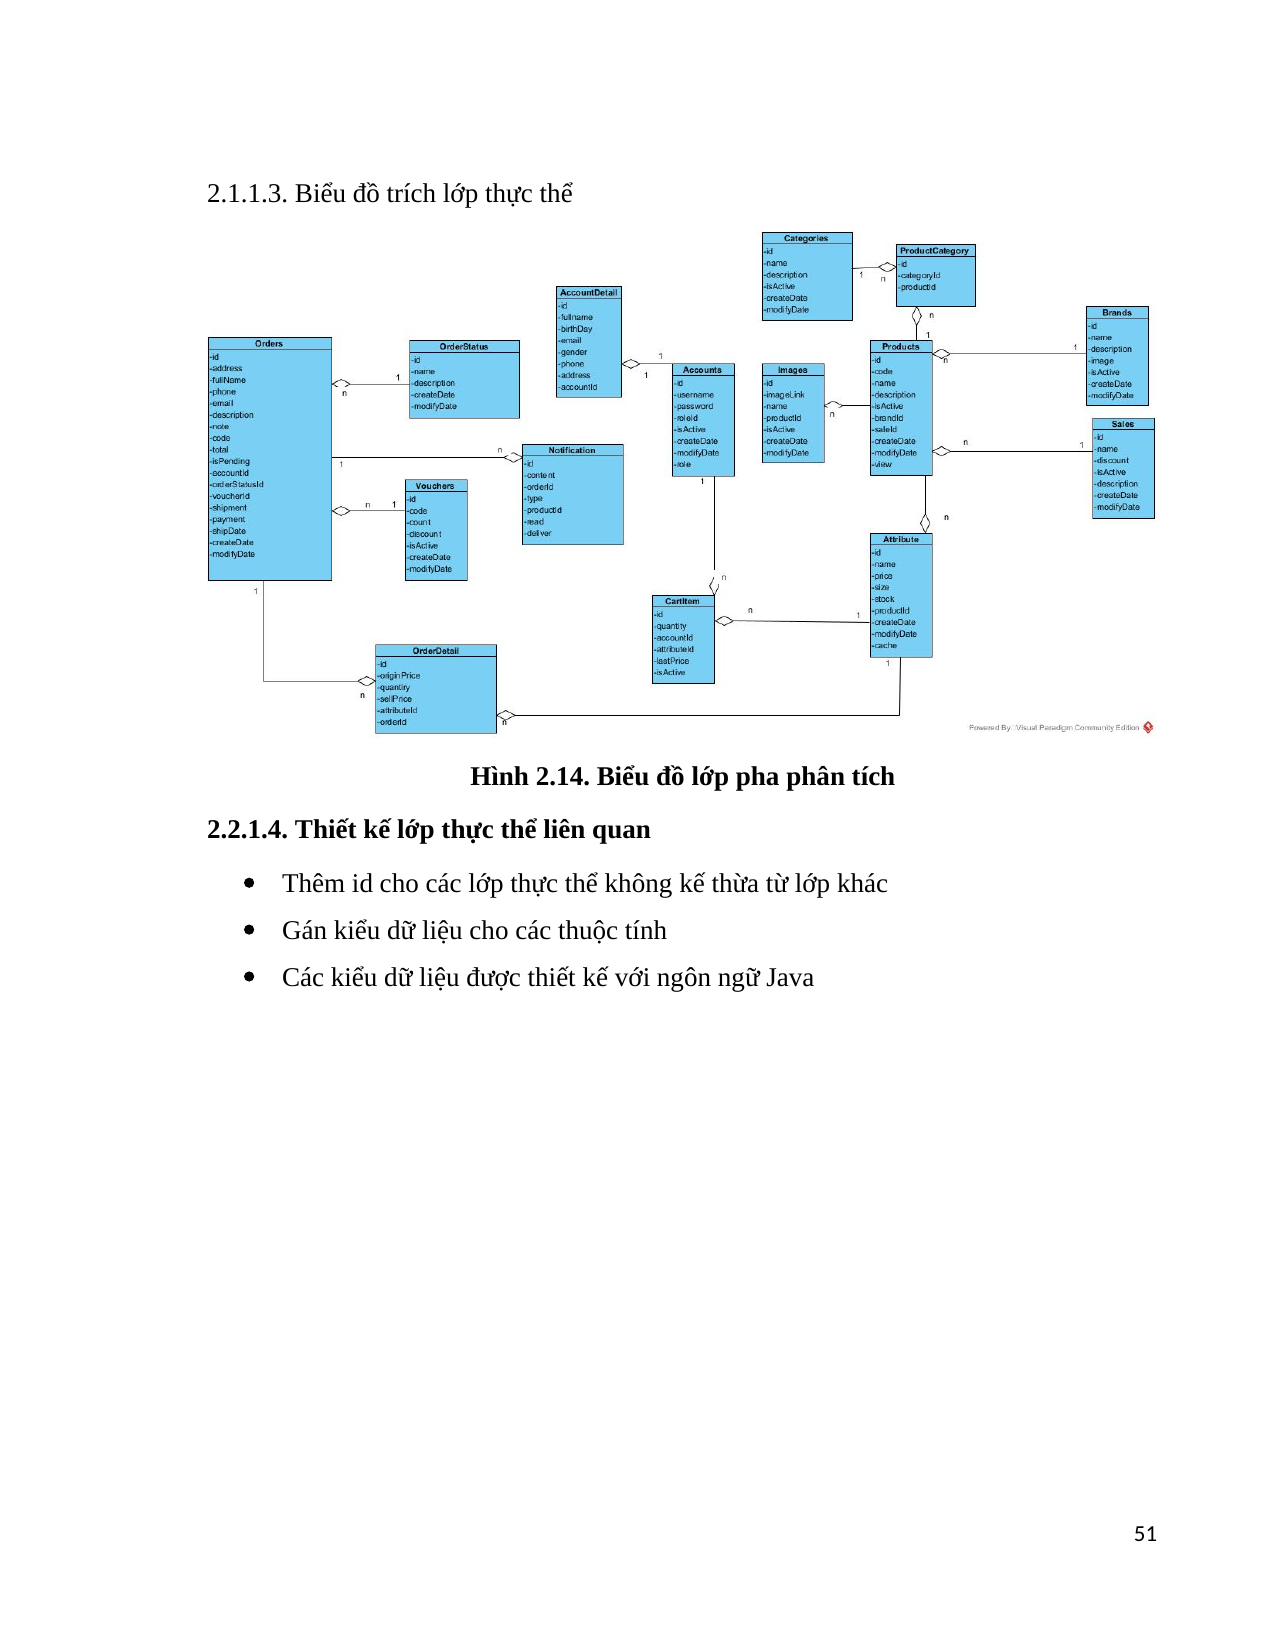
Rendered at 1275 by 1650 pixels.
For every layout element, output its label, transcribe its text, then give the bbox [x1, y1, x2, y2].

picture [206, 230, 1157, 740]
list Thêm id cho các lớp thực thể không kế thừa từ lớp khác [244, 867, 1154, 898]
text 2.2.1.4. Thiết kế lớp thực thể liên quan [207, 813, 1154, 844]
text 2.1.1.3. Biểu đồ trích lớp thực thể [207, 177, 1154, 208]
text Hình 2.14. Biểu đồ lớp pha phân tích [208, 760, 1154, 791]
list Các kiểu dữ liệu được thiết kế với ngôn ngữ Java [244, 961, 1154, 992]
list Gán kiểu dữ liệu cho các thuộc tính [244, 914, 1154, 945]
